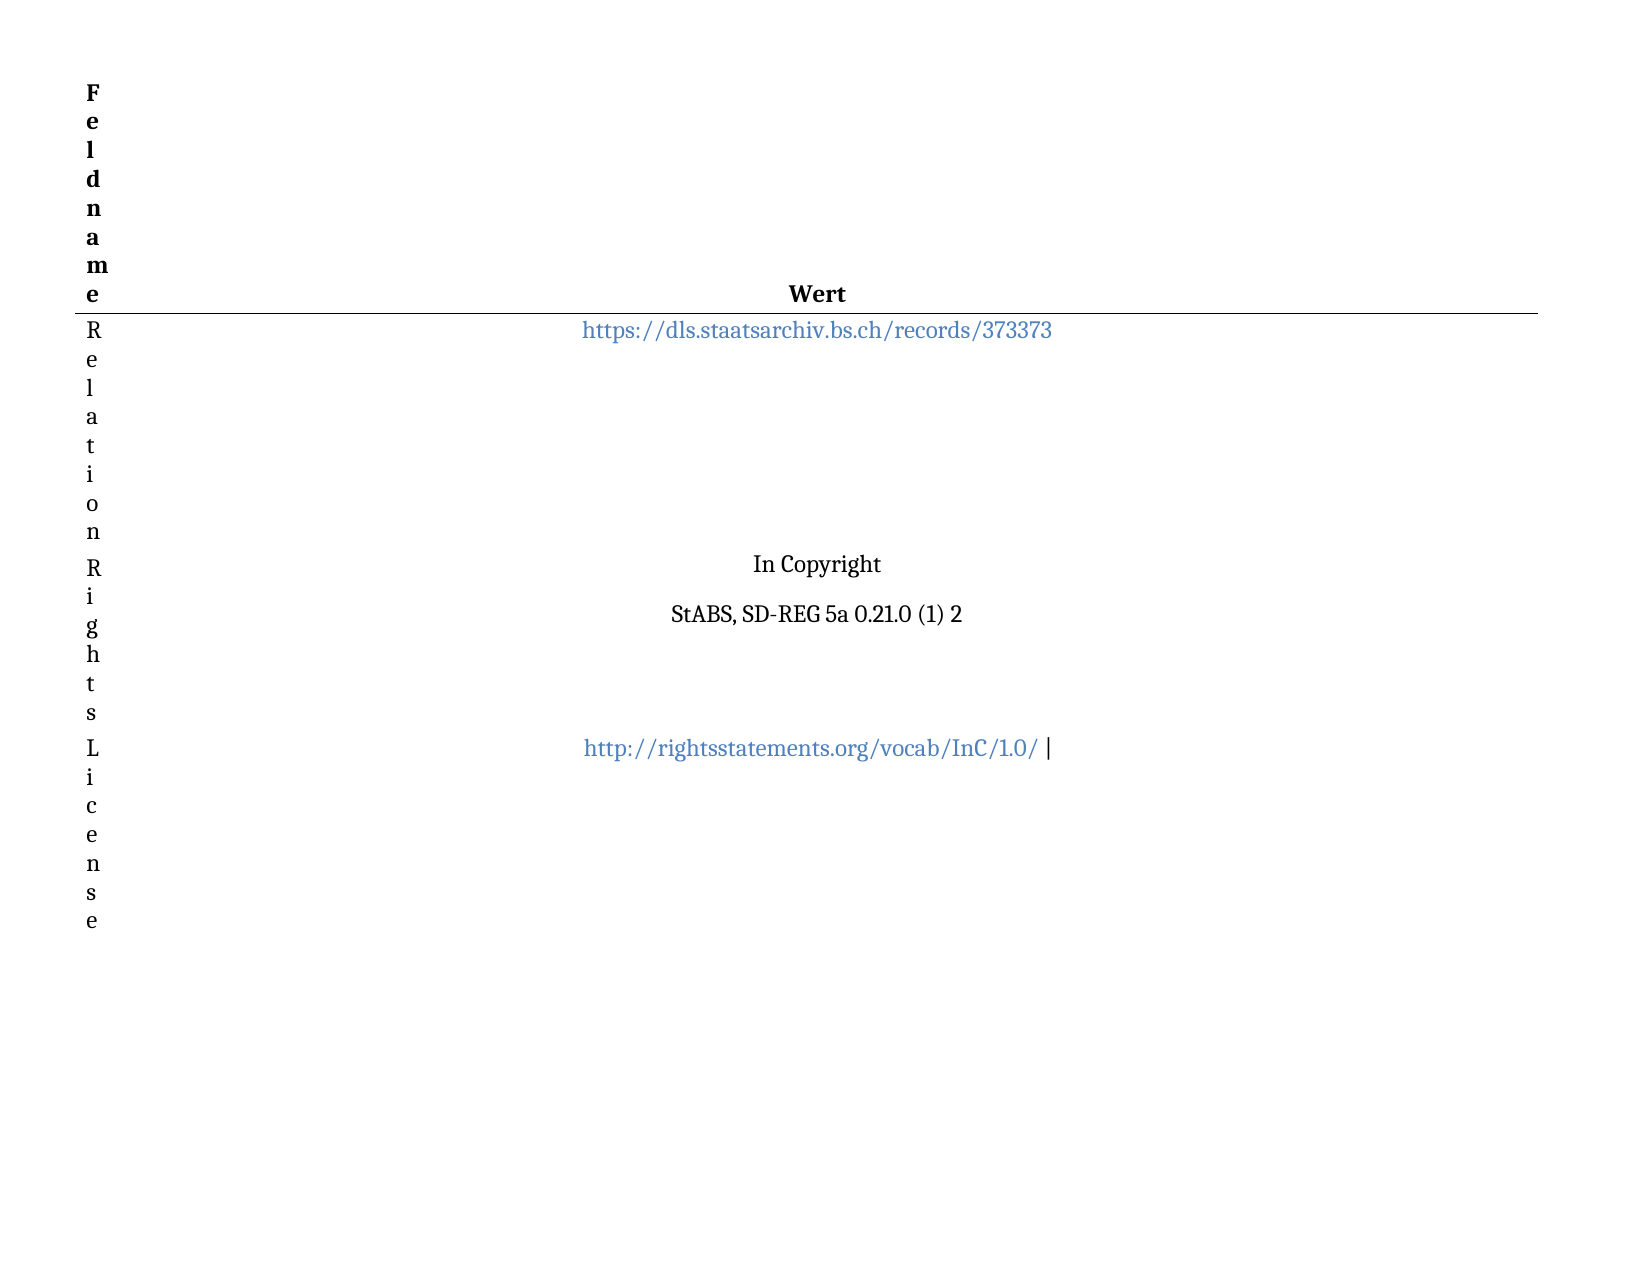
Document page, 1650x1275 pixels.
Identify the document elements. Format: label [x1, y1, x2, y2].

table_header [64, 75, 1564, 939]
